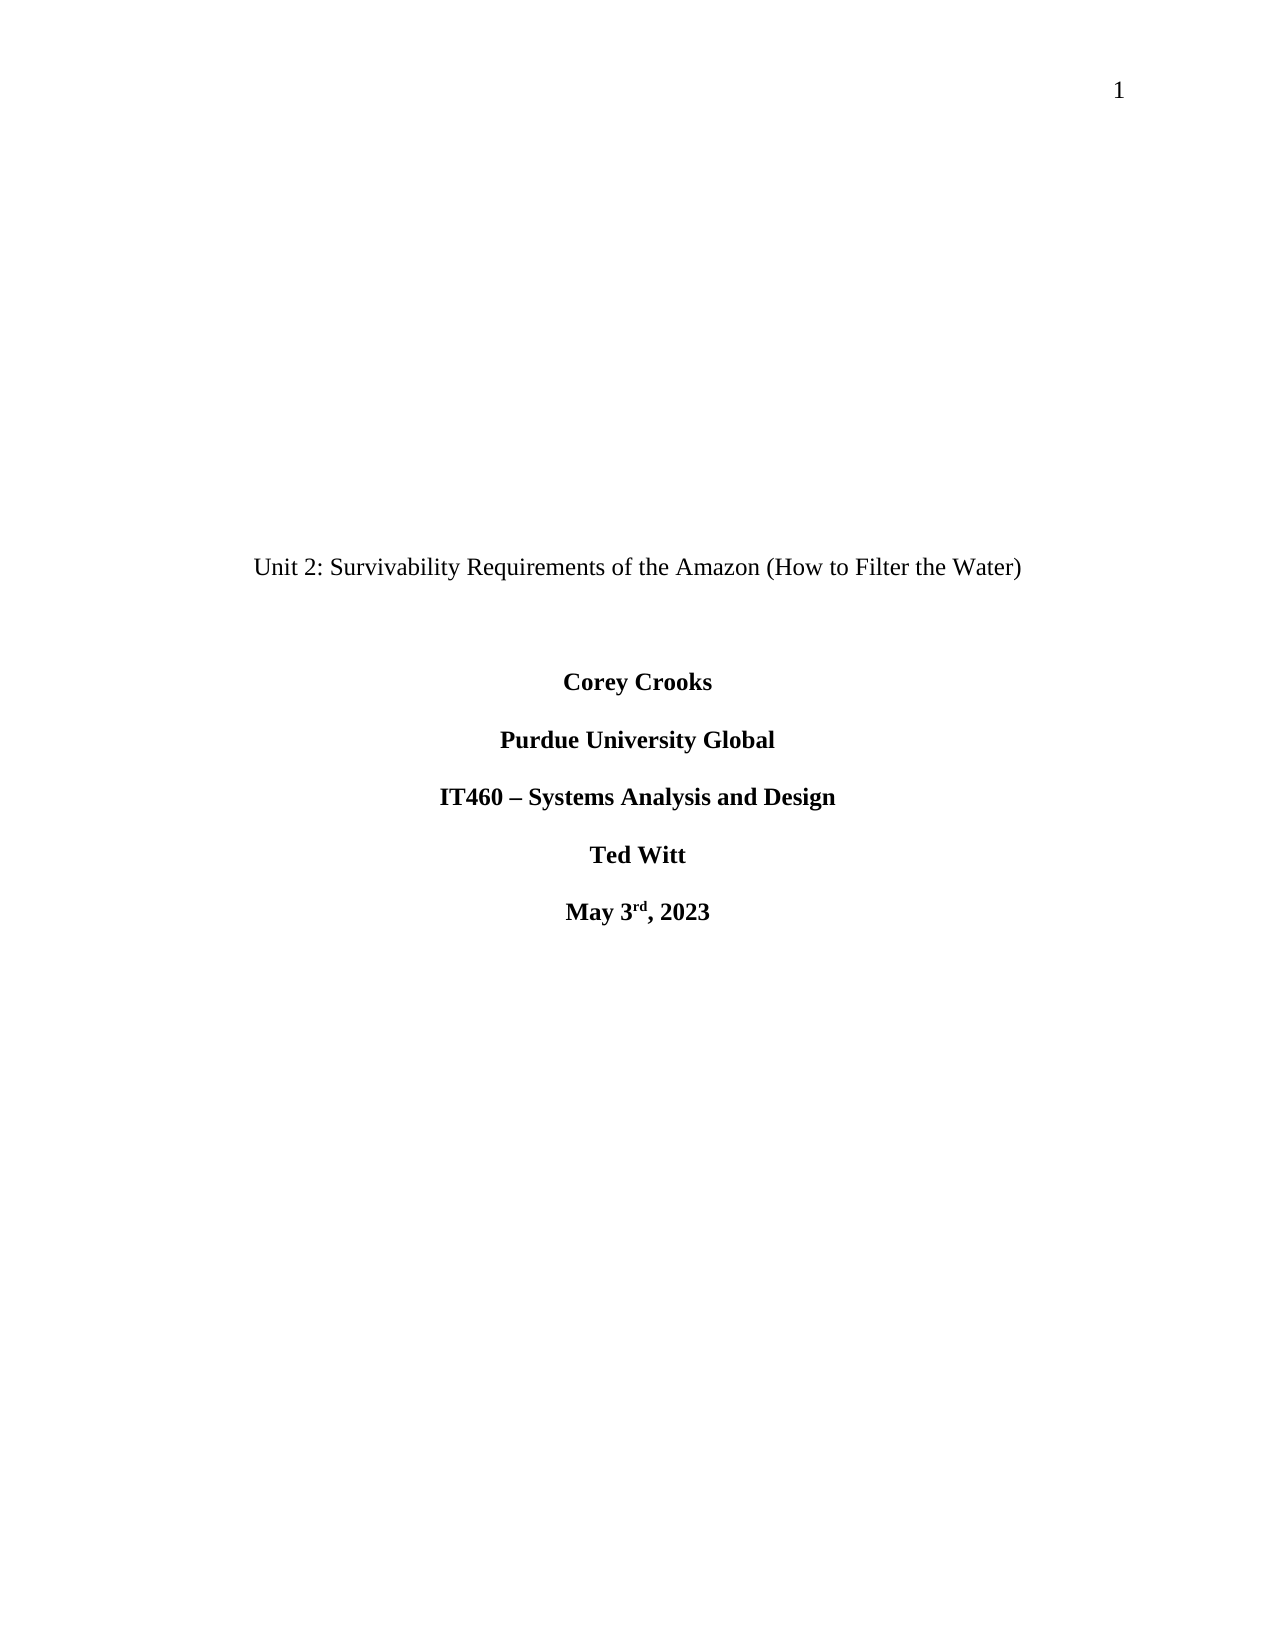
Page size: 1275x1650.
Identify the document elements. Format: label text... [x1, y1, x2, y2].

text IT460 – Systems Analysis and Design [150, 782, 1125, 811]
text Corey Crooks [150, 667, 1125, 696]
text Unit 2: Survivability Requirements of the Amazon (How to Filter the Water) [150, 552, 1125, 581]
text May 3rd, 2023 [150, 897, 1125, 926]
text Ted Witt [150, 840, 1125, 869]
text Purdue University Global [150, 725, 1125, 754]
